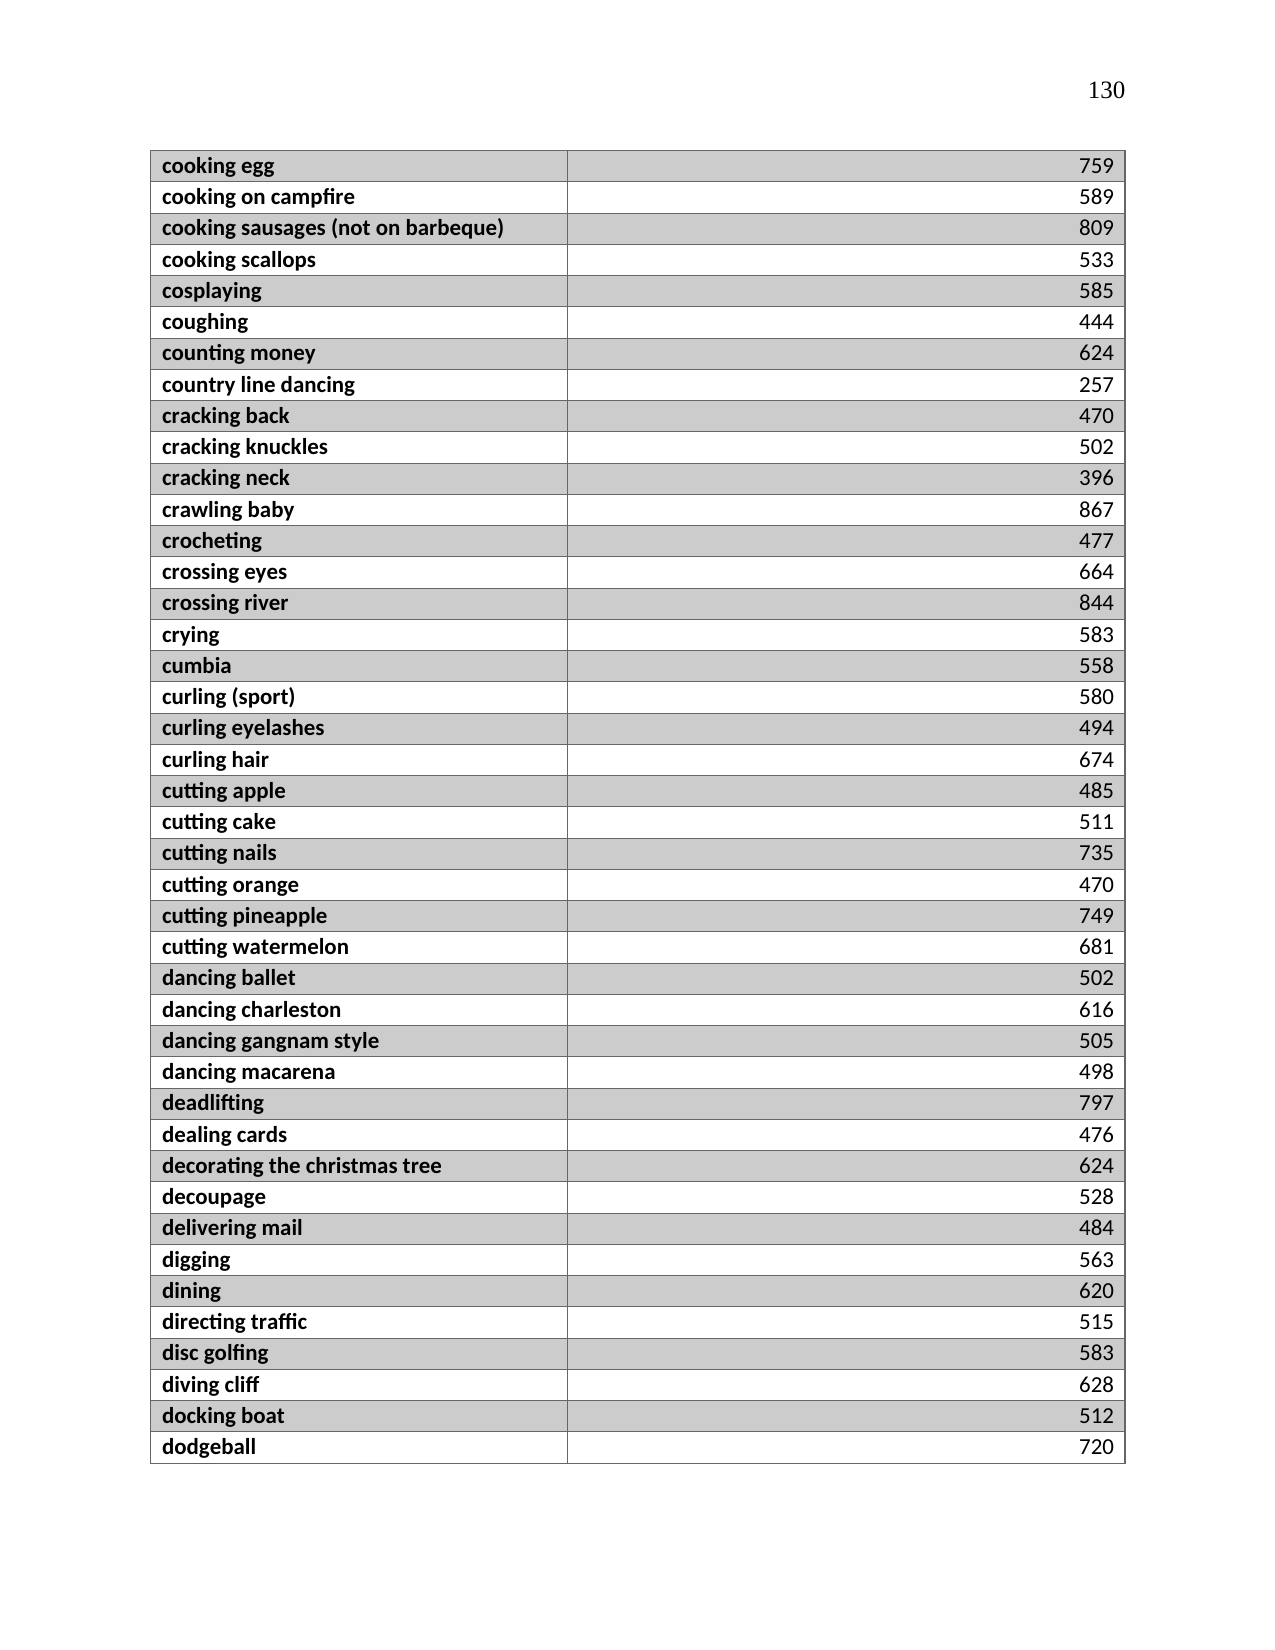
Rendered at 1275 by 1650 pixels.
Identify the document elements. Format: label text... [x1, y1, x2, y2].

table_cell digging [151, 1245, 567, 1275]
table_cell crawling baby [151, 495, 567, 525]
table_cell cutting cake [151, 807, 567, 837]
table_cell 620 [568, 1276, 1124, 1306]
table_cell 624 [568, 339, 1124, 369]
table_cell 498 [568, 1057, 1124, 1087]
table_cell country line dancing [151, 370, 567, 400]
table_cell deadlifting [151, 1089, 567, 1119]
table_cell curling hair [151, 745, 567, 775]
table_cell crocheting [151, 526, 567, 556]
table_cell dealing cards [151, 1120, 567, 1150]
table_cell dining [151, 1276, 567, 1306]
table_cell 563 [568, 1245, 1124, 1275]
table_cell 616 [568, 995, 1124, 1025]
table_cell 585 [568, 276, 1124, 306]
table_cell 674 [568, 745, 1124, 775]
table_cell cumbia [151, 651, 567, 681]
table_cell 533 [568, 245, 1124, 275]
table_cell cutting nails [151, 839, 567, 869]
table_cell 735 [568, 839, 1124, 869]
table_cell cracking back [151, 401, 567, 431]
table_cell directing traffic [151, 1307, 567, 1337]
table_cell cutting orange [151, 870, 567, 900]
table_cell 681 [568, 932, 1124, 962]
table_cell dancing ballet [151, 964, 567, 994]
table_cell 844 [568, 589, 1124, 619]
table_cell cracking knuckles [151, 432, 567, 462]
table_cell 580 [568, 682, 1124, 712]
table_cell 720 [568, 1432, 1124, 1462]
table_cell 583 [568, 1339, 1124, 1369]
table_cell 484 [568, 1214, 1124, 1244]
table_cell 257 [568, 370, 1124, 400]
table_cell cutting watermelon [151, 932, 567, 962]
table_cell 444 [568, 307, 1124, 337]
table_cell 797 [568, 1089, 1124, 1119]
table_cell delivering mail [151, 1214, 567, 1244]
table_cell coughing [151, 307, 567, 337]
table_cell dancing macarena [151, 1057, 567, 1087]
table_cell 396 [568, 464, 1124, 494]
table_cell 477 [568, 526, 1124, 556]
table_cell cooking sausages (not on barbeque) [151, 214, 567, 244]
table_cell dancing charleston [151, 995, 567, 1025]
table_cell cooking egg [151, 151, 567, 181]
table_cell crossing eyes [151, 557, 567, 587]
table_cell decoupage [151, 1182, 567, 1212]
table_cell 583 [568, 620, 1124, 650]
table_cell 809 [568, 214, 1124, 244]
table_cell 749 [568, 901, 1124, 931]
table_cell docking boat [151, 1401, 567, 1431]
table_cell dodgeball [151, 1432, 567, 1462]
table_cell 589 [568, 182, 1124, 212]
table_cell cosplaying [151, 276, 567, 306]
table_cell 624 [568, 1151, 1124, 1181]
table_cell curling (sport) [151, 682, 567, 712]
table_cell 511 [568, 807, 1124, 837]
table_cell curling eyelashes [151, 714, 567, 744]
table_cell 485 [568, 776, 1124, 806]
table_cell decorating the christmas tree [151, 1151, 567, 1181]
table_cell counting money [151, 339, 567, 369]
table_cell cutting pineapple [151, 901, 567, 931]
table_cell diving cliff [151, 1370, 567, 1400]
table_cell 558 [568, 651, 1124, 681]
table_cell cooking scallops [151, 245, 567, 275]
table_cell dancing gangnam style [151, 1026, 567, 1056]
table_cell 502 [568, 964, 1124, 994]
table_cell 505 [568, 1026, 1124, 1056]
table_cell 470 [568, 401, 1124, 431]
table_cell 664 [568, 557, 1124, 587]
table_cell 515 [568, 1307, 1124, 1337]
table_cell cracking neck [151, 464, 567, 494]
table_cell crying [151, 620, 567, 650]
table_cell 628 [568, 1370, 1124, 1400]
table_cell 494 [568, 714, 1124, 744]
table_cell cooking on campfire [151, 182, 567, 212]
table_cell 502 [568, 432, 1124, 462]
table_cell 512 [568, 1401, 1124, 1431]
table_cell 867 [568, 495, 1124, 525]
table_cell cutting apple [151, 776, 567, 806]
table_cell 470 [568, 870, 1124, 900]
table_cell 528 [568, 1182, 1124, 1212]
table_cell 759 [568, 151, 1124, 181]
table_cell 476 [568, 1120, 1124, 1150]
table_cell disc golfing [151, 1339, 567, 1369]
table_cell crossing river [151, 589, 567, 619]
